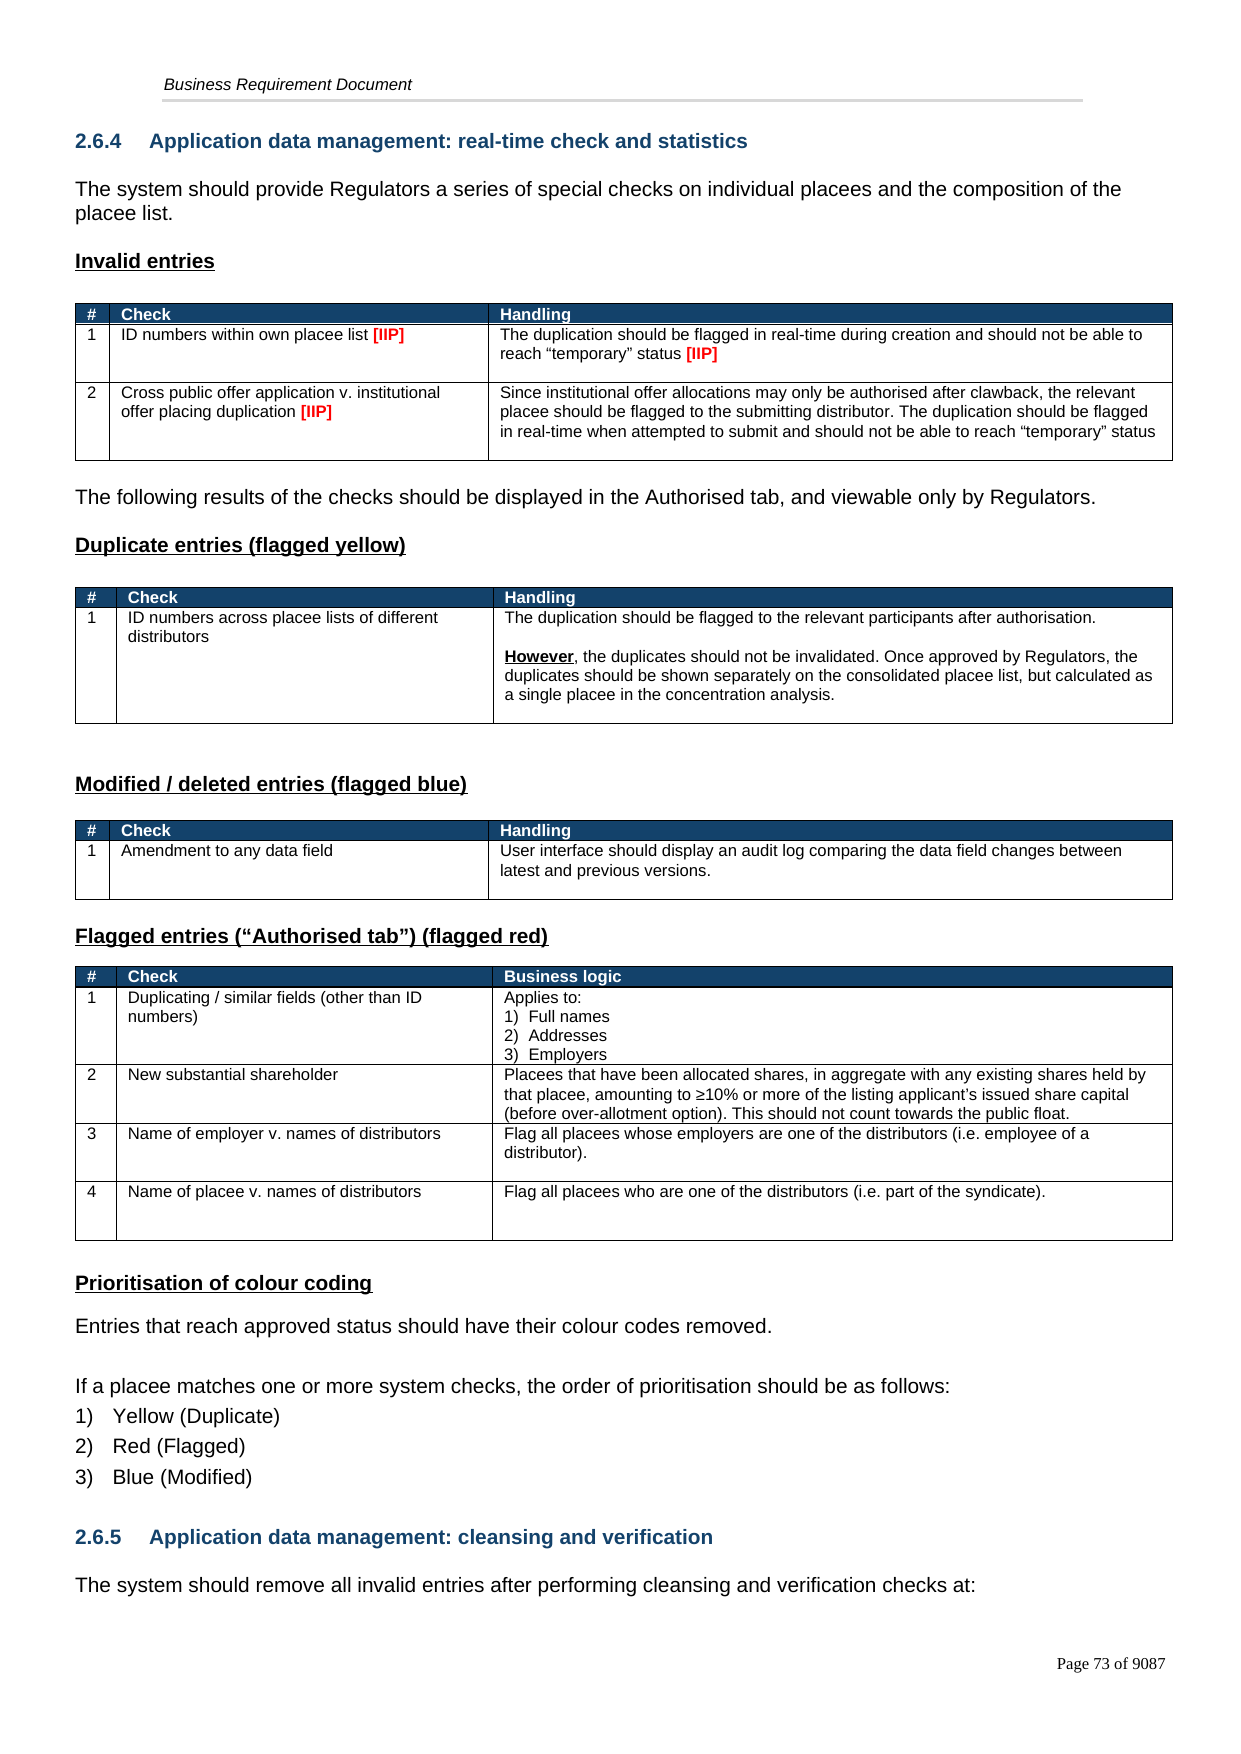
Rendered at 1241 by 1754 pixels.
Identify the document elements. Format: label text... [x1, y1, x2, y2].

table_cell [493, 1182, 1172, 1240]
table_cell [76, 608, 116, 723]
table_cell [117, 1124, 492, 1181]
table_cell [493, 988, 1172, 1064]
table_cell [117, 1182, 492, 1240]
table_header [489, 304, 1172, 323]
list Blue (Modified) [75, 1464, 1165, 1488]
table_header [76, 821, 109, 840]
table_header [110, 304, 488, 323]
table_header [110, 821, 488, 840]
list Red (Flagged) [75, 1434, 1165, 1458]
text Duplicate entries (flagged yellow) [75, 533, 1165, 557]
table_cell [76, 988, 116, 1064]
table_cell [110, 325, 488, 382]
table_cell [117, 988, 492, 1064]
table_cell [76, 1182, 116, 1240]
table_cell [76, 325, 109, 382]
text If a placee matches one or more system checks, the order of prioritisation should be as follows: [75, 1374, 1165, 1398]
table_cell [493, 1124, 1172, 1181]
text The following results of the checks should be displayed in the Authorised tab, and viewable only by Regulators. [75, 485, 1165, 509]
text Entries that reach approved status should have their colour codes removed. [75, 1313, 1165, 1337]
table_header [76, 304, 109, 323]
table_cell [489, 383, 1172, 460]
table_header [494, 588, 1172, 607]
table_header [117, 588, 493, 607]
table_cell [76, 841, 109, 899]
text Prioritisation of colour coding [75, 1271, 1165, 1295]
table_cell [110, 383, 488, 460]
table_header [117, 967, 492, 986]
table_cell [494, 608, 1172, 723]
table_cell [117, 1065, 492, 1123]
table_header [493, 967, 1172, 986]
text Flagged entries (“Authorised tab”) (flagged red) [75, 924, 1165, 948]
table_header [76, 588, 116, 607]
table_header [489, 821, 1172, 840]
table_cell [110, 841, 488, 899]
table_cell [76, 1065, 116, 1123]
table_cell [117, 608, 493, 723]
text The system should provide Regulators a series of special checks on individual placees and the composition of the placee list. [75, 177, 1165, 225]
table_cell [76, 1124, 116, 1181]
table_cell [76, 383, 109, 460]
text Invalid entries [75, 249, 1165, 273]
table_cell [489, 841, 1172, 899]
list Yellow (Duplicate) [75, 1404, 1165, 1428]
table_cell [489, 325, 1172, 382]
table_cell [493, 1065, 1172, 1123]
subtitle Application data management: real-time check and statistics [75, 129, 1165, 153]
subtitle Application data management: cleansing and verification [75, 1525, 1165, 1549]
text Modified / deleted entries (flagged blue) [75, 772, 1165, 796]
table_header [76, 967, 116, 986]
text The system should remove all invalid entries after performing cleansing and verification checks at: [75, 1573, 1165, 1597]
